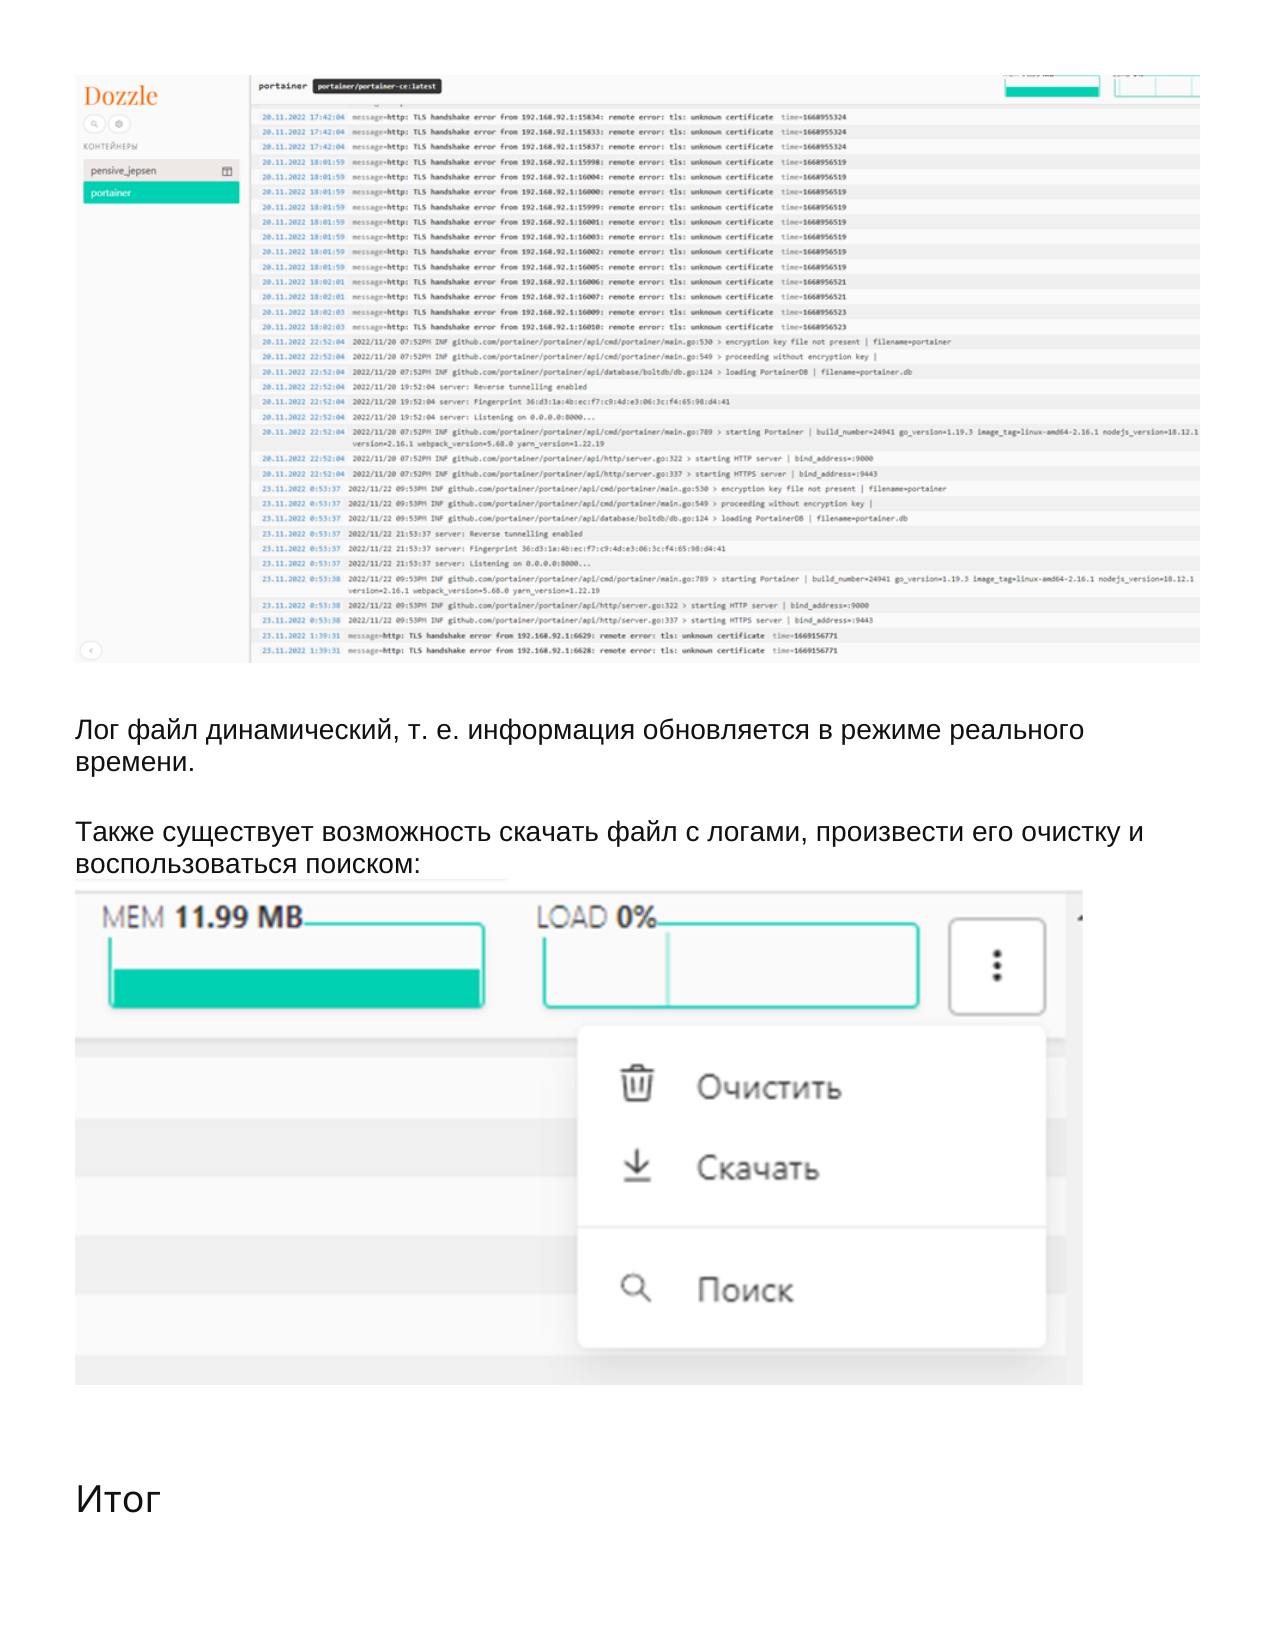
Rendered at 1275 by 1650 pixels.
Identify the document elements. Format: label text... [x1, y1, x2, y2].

text Лог файл динамический, т. е. информация обновляется в режиме реального времени. [75, 713, 1200, 777]
text Итог [75, 1472, 1200, 1523]
picture [75, 75, 1200, 663]
text Также существует возможность скачать файл с логами, произвести его очистку и воспользоваться поиском: [75, 815, 1200, 880]
picture [75, 879, 1083, 1385]
